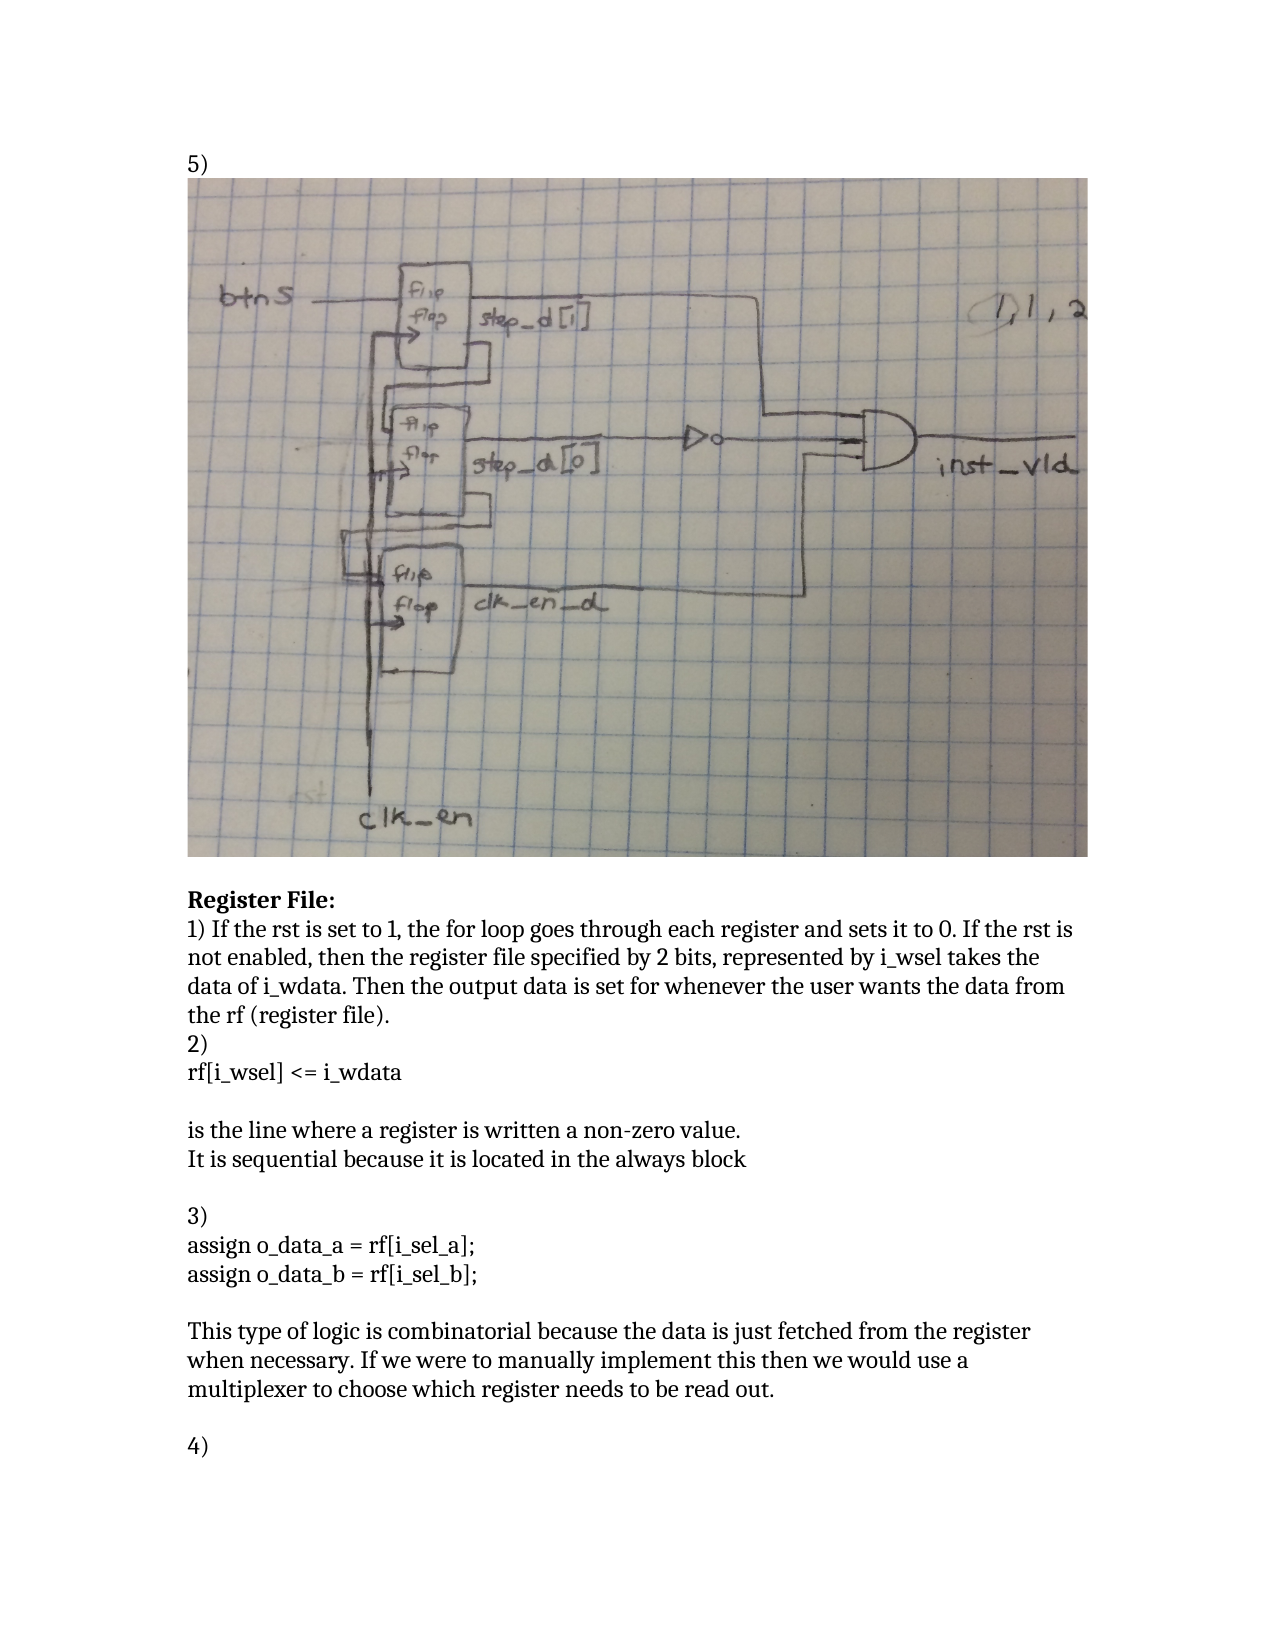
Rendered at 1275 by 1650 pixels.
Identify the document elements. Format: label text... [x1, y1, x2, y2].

text is the line where a register is written a non-zero value. [187, 1116, 1087, 1144]
text 4) [187, 1432, 1087, 1461]
text This type of logic is combinatorial because the data is just fetched from the register when necessary. If we were to manually implement this then we would use a multiplexer to choose which register needs to be read out. [187, 1317, 1087, 1403]
text assign o_data_b = rf[i_sel_b]; [187, 1259, 1087, 1288]
text rf[i_wsel] <= i_wdata [187, 1058, 1087, 1087]
text 5) [187, 150, 1087, 178]
picture [187, 178, 1088, 857]
text Register File: [187, 886, 1087, 914]
text assign o_data_a = rf[i_sel_a]; [187, 1231, 1087, 1259]
text 1) If the rst is set to 1, the for loop goes through each register and sets it to 0. If the rst is not enabled, then the register file specified by 2 bits, represented by i_wsel takes the data of i_wdata. Then the output data is set for whenever the user wants the data from the rf (register file). [187, 914, 1087, 1029]
text 3) [187, 1202, 1087, 1231]
text 2) [187, 1029, 1087, 1058]
text It is sequential because it is located in the always block [187, 1144, 1087, 1173]
